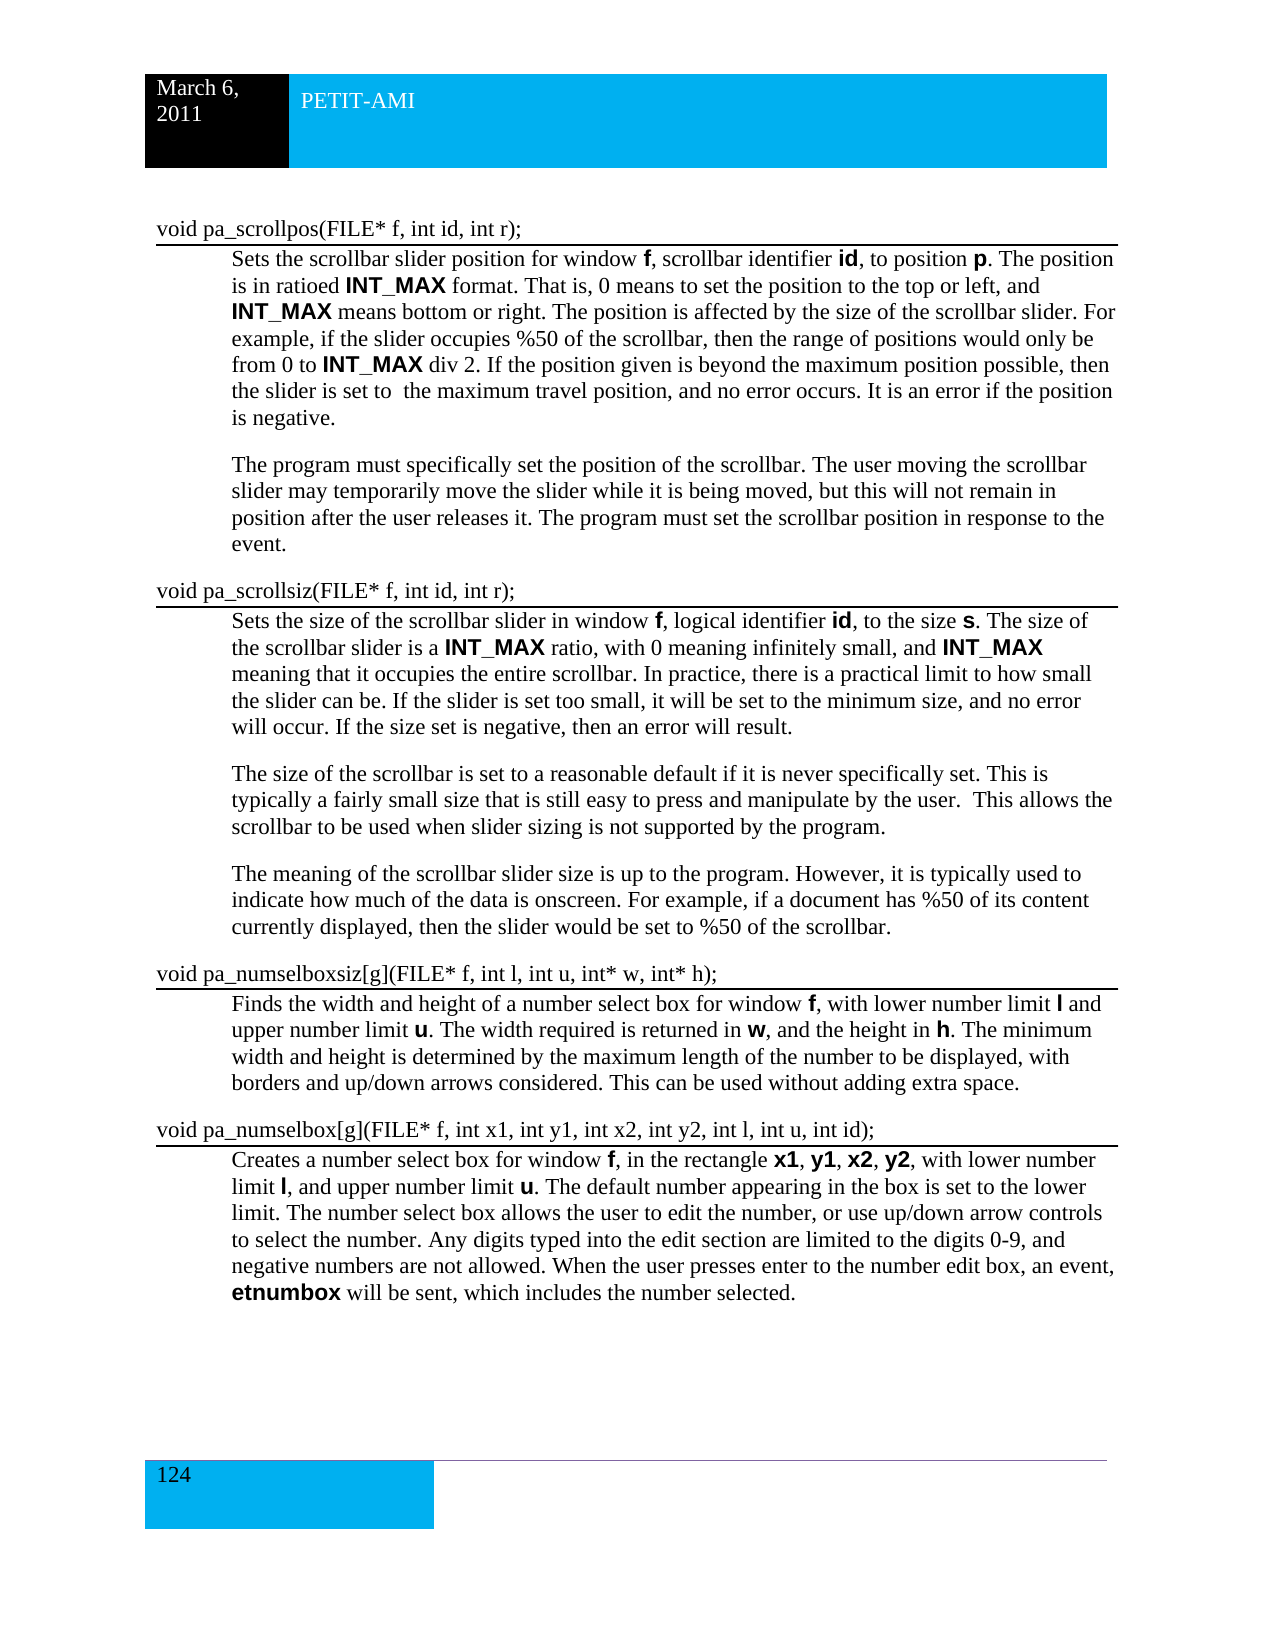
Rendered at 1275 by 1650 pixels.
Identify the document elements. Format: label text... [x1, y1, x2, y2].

text Creates a number select box for window f, in the rectangle x1, y1, x2, y2, with lower number limit l, and upper number limit u. The default number appearing in the box is set to the lower limit. The number select box allows the user to edit the number, or use up/down arrow controls to select the number. Any digits typed into the edit section are limited to the digits 0-9, and negative numbers are not allowed. When the user presses enter to the number edit box, an event, etnumbox will be sent, which includes the number selected. [231, 1147, 1118, 1305]
text void pa_numselbox[g](FILE* f, int x1, int y1, int x2, int y2, int l, int u, int id); [156, 1116, 1118, 1145]
text Sets the scrollbar slider position for window f, scrollbar identifier id, to position p. The position is in ratioed INT_MAX format. That is, 0 means to set the position to the top or left, and INT_MAX means bottom or right. The position is affected by the size of the scrollbar slider. For example, if the slider occupies %50 of the scrollbar, then the range of positions would only be from 0 to INT_MAX div 2. If the position given is beyond the maximum position possible, then the slider is set to the maximum travel position, and no error occurs. It is an error if the position is negative. [231, 246, 1118, 430]
text The size of the scrollbar is set to a reasonable default if it is never specifically set. This is typically a fairly small size that is still easy to press and manipulate by the user. This allows the scrollbar to be used when slider sizing is not supported by the program. [231, 760, 1118, 839]
text void pa_numselboxsiz[g](FILE* f, int l, int u, int* w, int* h); [156, 960, 1118, 988]
text The program must specifically set the position of the scrollbar. The user moving the scrollbar slider may temporarily move the slider while it is being moved, but this will not remain in position after the user releases it. The program must set the scrollbar position in response to the event. [231, 451, 1118, 557]
text void pa_scrollpos(FILE* f, int id, int r); [156, 215, 1118, 244]
text Sets the size of the scrollbar slider in window f, logical identifier id, to the size s. The size of the scrollbar slider is a INT_MAX ratio, with 0 meaning infinitely small, and INT_MAX meaning that it occupies the entire scrollbar. In practice, there is a practical limit to how small the slider can be. If the slider is set too small, it will be set to the minimum size, and no error will occur. If the size set is negative, then an error will result. [231, 608, 1118, 739]
text void pa_scrollsiz(FILE* f, int id, int r); [156, 577, 1118, 606]
text Finds the width and height of a number select box for window f, with lower number limit l and upper number limit u. The width required is returned in w, and the height in h. The minimum width and height is determined by the maximum length of the number to be displayed, with borders and up/down arrows considered. This can be used without adding extra space. [231, 990, 1118, 1096]
text The meaning of the scrollbar slider size is up to the program. However, it is typically used to indicate how much of the data is onscreen. For example, if a document has %50 of its content currently displayed, then the slider would be set to %50 of the scrollbar. [231, 860, 1118, 939]
